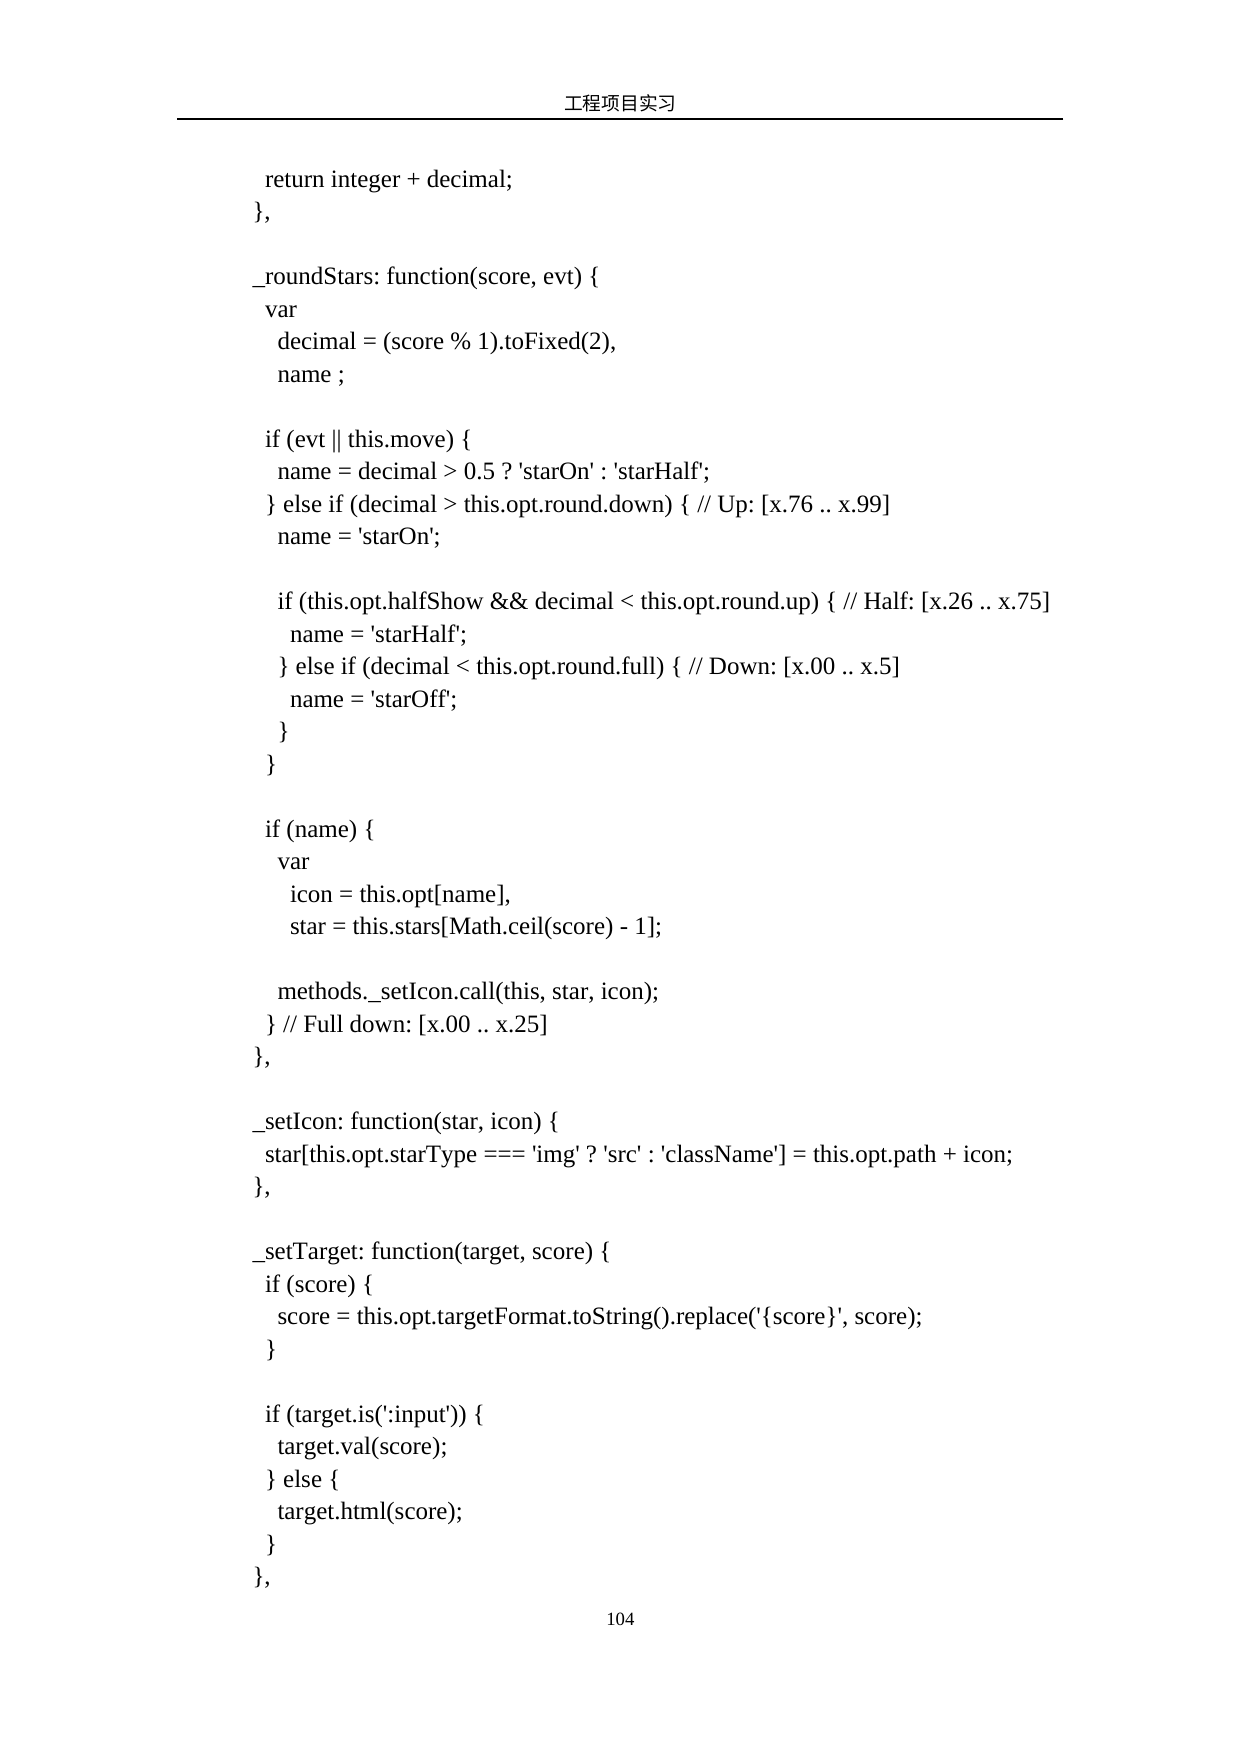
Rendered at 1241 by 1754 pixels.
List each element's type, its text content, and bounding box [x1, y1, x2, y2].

text methods._setIcon.call(this, star, icon); [177, 974, 1063, 1007]
text } [177, 1527, 1063, 1559]
text icon = this.opt[name], [177, 877, 1063, 909]
text name = 'starOff'; [177, 682, 1063, 714]
text if (target.is(':input')) { [177, 1397, 1063, 1429]
text if (this.opt.halfShow && decimal < this.opt.round.up) { // Half: [x.26 .. x.75] [177, 584, 1063, 617]
text return integer + decimal; [177, 162, 1063, 194]
text } else if (decimal > this.opt.round.down) { // Up: [x.76 .. x.99] [177, 487, 1063, 519]
text name = 'starOn'; [177, 519, 1063, 552]
text if (name) { [177, 812, 1063, 844]
text target.html(score); [177, 1494, 1063, 1527]
text target.val(score); [177, 1429, 1063, 1462]
text name ; [177, 357, 1063, 389]
text if (evt || this.move) { [177, 422, 1063, 454]
text name = 'starHalf'; [177, 617, 1063, 649]
text } else { [177, 1462, 1063, 1494]
text } [177, 714, 1063, 747]
text _setIcon: function(star, icon) { [177, 1104, 1063, 1137]
text _roundStars: function(score, evt) { [177, 259, 1063, 292]
text } // Full down: [x.00 .. x.25] [177, 1007, 1063, 1039]
text name = decimal > 0.5 ? 'starOn' : 'starHalf'; [177, 454, 1063, 487]
text } else if (decimal < this.opt.round.full) { // Down: [x.00 .. x.5] [177, 649, 1063, 682]
text }, [177, 1169, 1063, 1202]
text star[this.opt.starType === 'img' ? 'src' : 'className'] = this.opt.path + icon; [177, 1137, 1063, 1169]
text decimal = (score % 1).toFixed(2), [177, 324, 1063, 357]
text var [177, 292, 1063, 324]
text score = this.opt.targetFormat.toString().replace('{score}', score); [177, 1299, 1063, 1332]
text star = this.stars[Math.ceil(score) - 1]; [177, 909, 1063, 942]
text _setTarget: function(target, score) { [177, 1234, 1063, 1267]
text }, [177, 194, 1063, 227]
text } [177, 1332, 1063, 1364]
text } [177, 747, 1063, 779]
text }, [177, 1039, 1063, 1072]
text var [177, 844, 1063, 877]
text if (score) { [177, 1267, 1063, 1299]
text }, [177, 1559, 1063, 1592]
